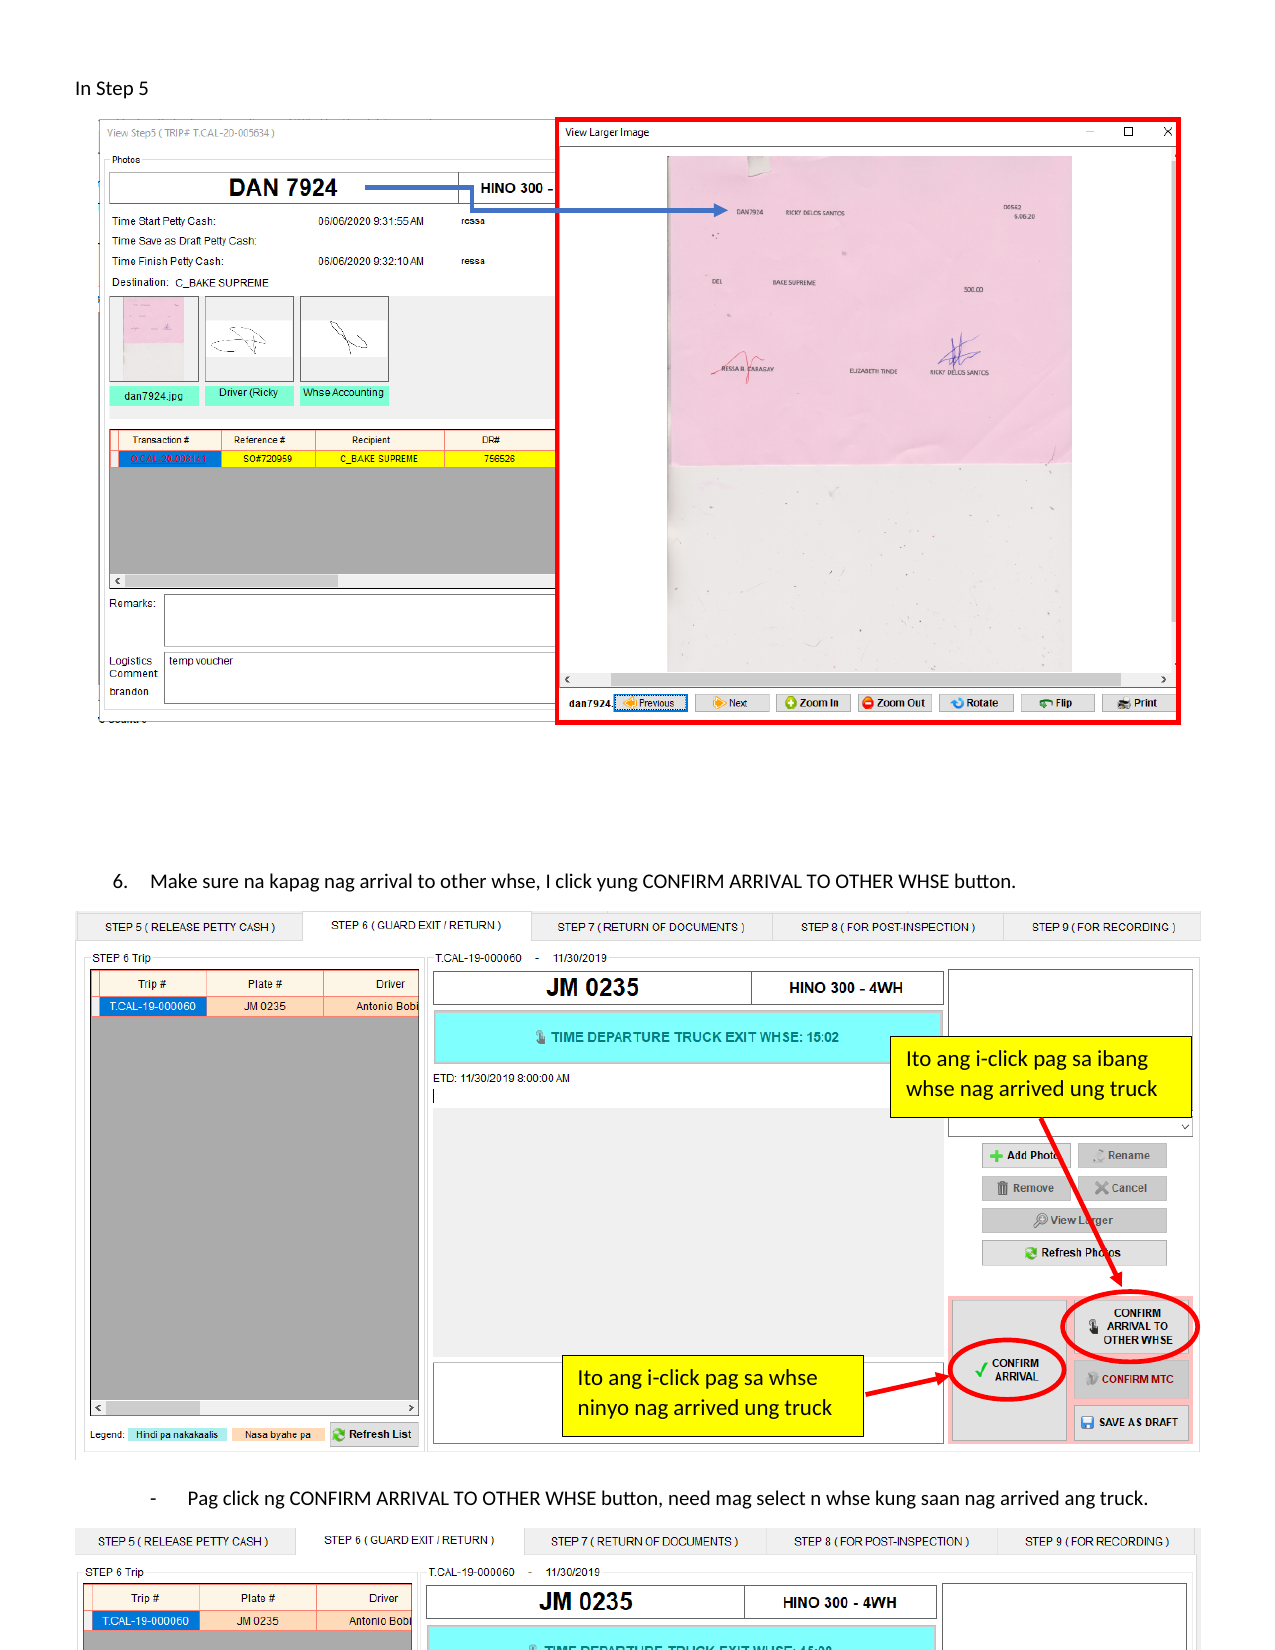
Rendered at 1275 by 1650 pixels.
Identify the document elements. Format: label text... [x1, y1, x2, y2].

list Pag click ng CONFIRM ARRIVAL TO OTHER WHSE button, need mag select n whse kung saan nag arrived ang truck. [150, 1485, 1200, 1510]
list Make sure na kapag nag arrival to other whse, I click yung CONFIRM ARRIVAL TO OTHER WHSE button. [112, 868, 1200, 893]
picture [75, 1528, 1201, 1650]
picture [98, 119, 555, 725]
picture [75, 911, 1201, 1460]
picture [559, 122, 1176, 720]
text In Step 5 [75, 75, 1200, 100]
picture [1066, 1294, 1195, 1359]
